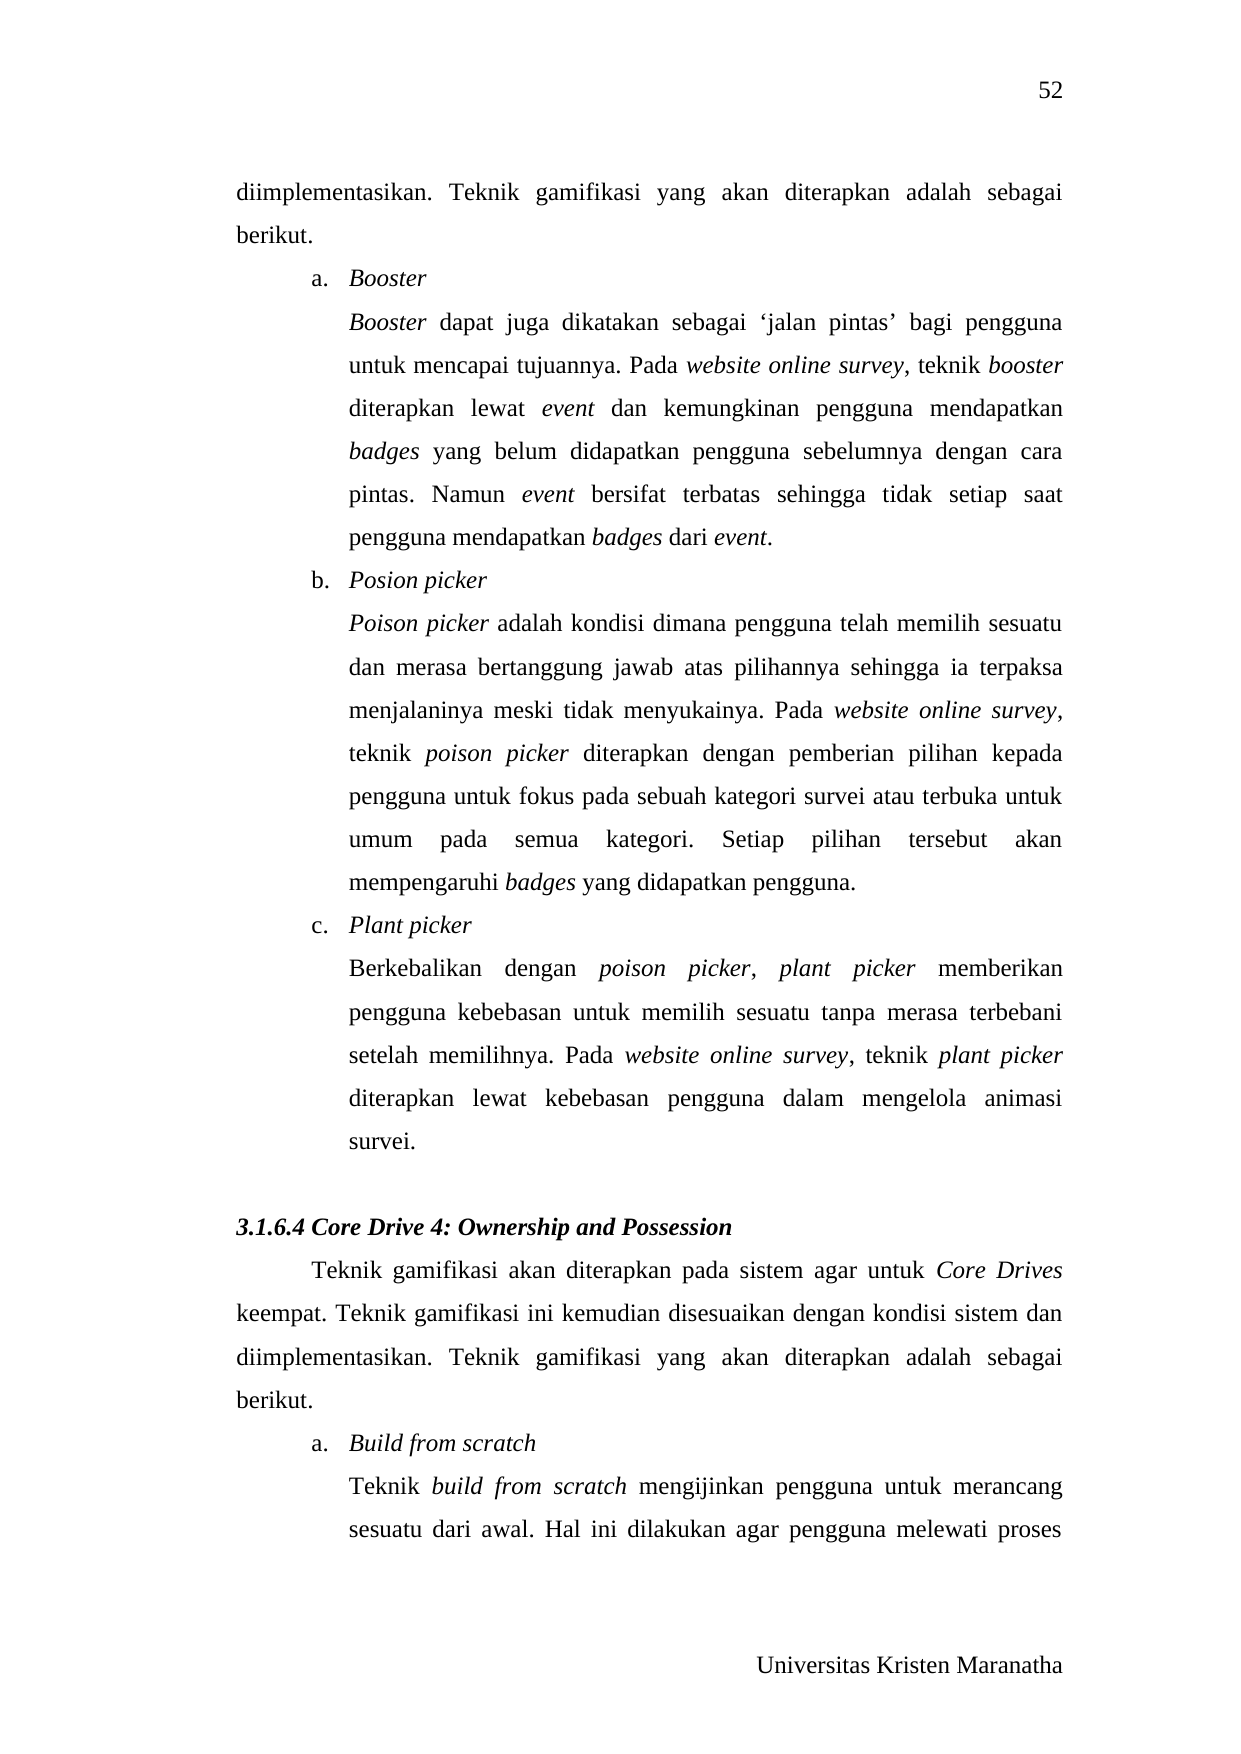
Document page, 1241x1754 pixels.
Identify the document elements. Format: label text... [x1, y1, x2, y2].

list Posion picker [311, 565, 1063, 594]
list Plant picker [311, 910, 1063, 939]
list Build from scratch [311, 1428, 1063, 1457]
text Teknik gamifikasi akan diterapkan pada sistem agar untuk Core Drives keempat. Teknik gamifikasi ini kemudian disesuaikan dengan kondisi sistem dan diimplementasikan. Teknik gamifikasi yang akan diterapkan adalah sebagai berikut. [236, 1255, 1063, 1413]
list Booster dapat juga dikatakan sebagai ‘jalan pintas’ bagi pengguna untuk mencapai tujuannya. Pada website online survey, teknik booster diterapkan lewat event dan kemungkinan pengguna mendapatkan badges yang belum didapatkan pengguna sebelumnya dengan cara pintas. Namun event bersifat terbatas sehingga tidak setiap saat pengguna mendapatkan badges dari event. [349, 307, 1063, 551]
list Poison picker adalah kondisi dimana pengguna telah memilih sesuatu dan merasa bertanggung jawab atas pilihannya sehingga ia terpaksa menjalaninya meski tidak menyukainya. Pada website online survey, teknik poison picker diterapkan dengan pemberian pilihan kepada pengguna untuk fokus pada sebuah kategori survei atau terbuka untuk umum pada semua kategori. Setiap pilihan tersebut akan mempengaruhi badges yang didapatkan pengguna. [349, 608, 1063, 896]
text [236, 177, 1063, 249]
list Booster [311, 263, 1063, 292]
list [349, 1471, 1063, 1543]
list Berkebalikan dengan poison picker, plant picker memberikan pengguna kebebasan untuk memilih sesuatu tanpa merasa terbebani setelah memilihnya. Pada website online survey, teknik plant picker diterapkan lewat kebebasan pengguna dalam mengelola animasi survei. [349, 953, 1063, 1155]
subtitle Core Drive 4: Ownership and Possession [236, 1212, 1063, 1241]
